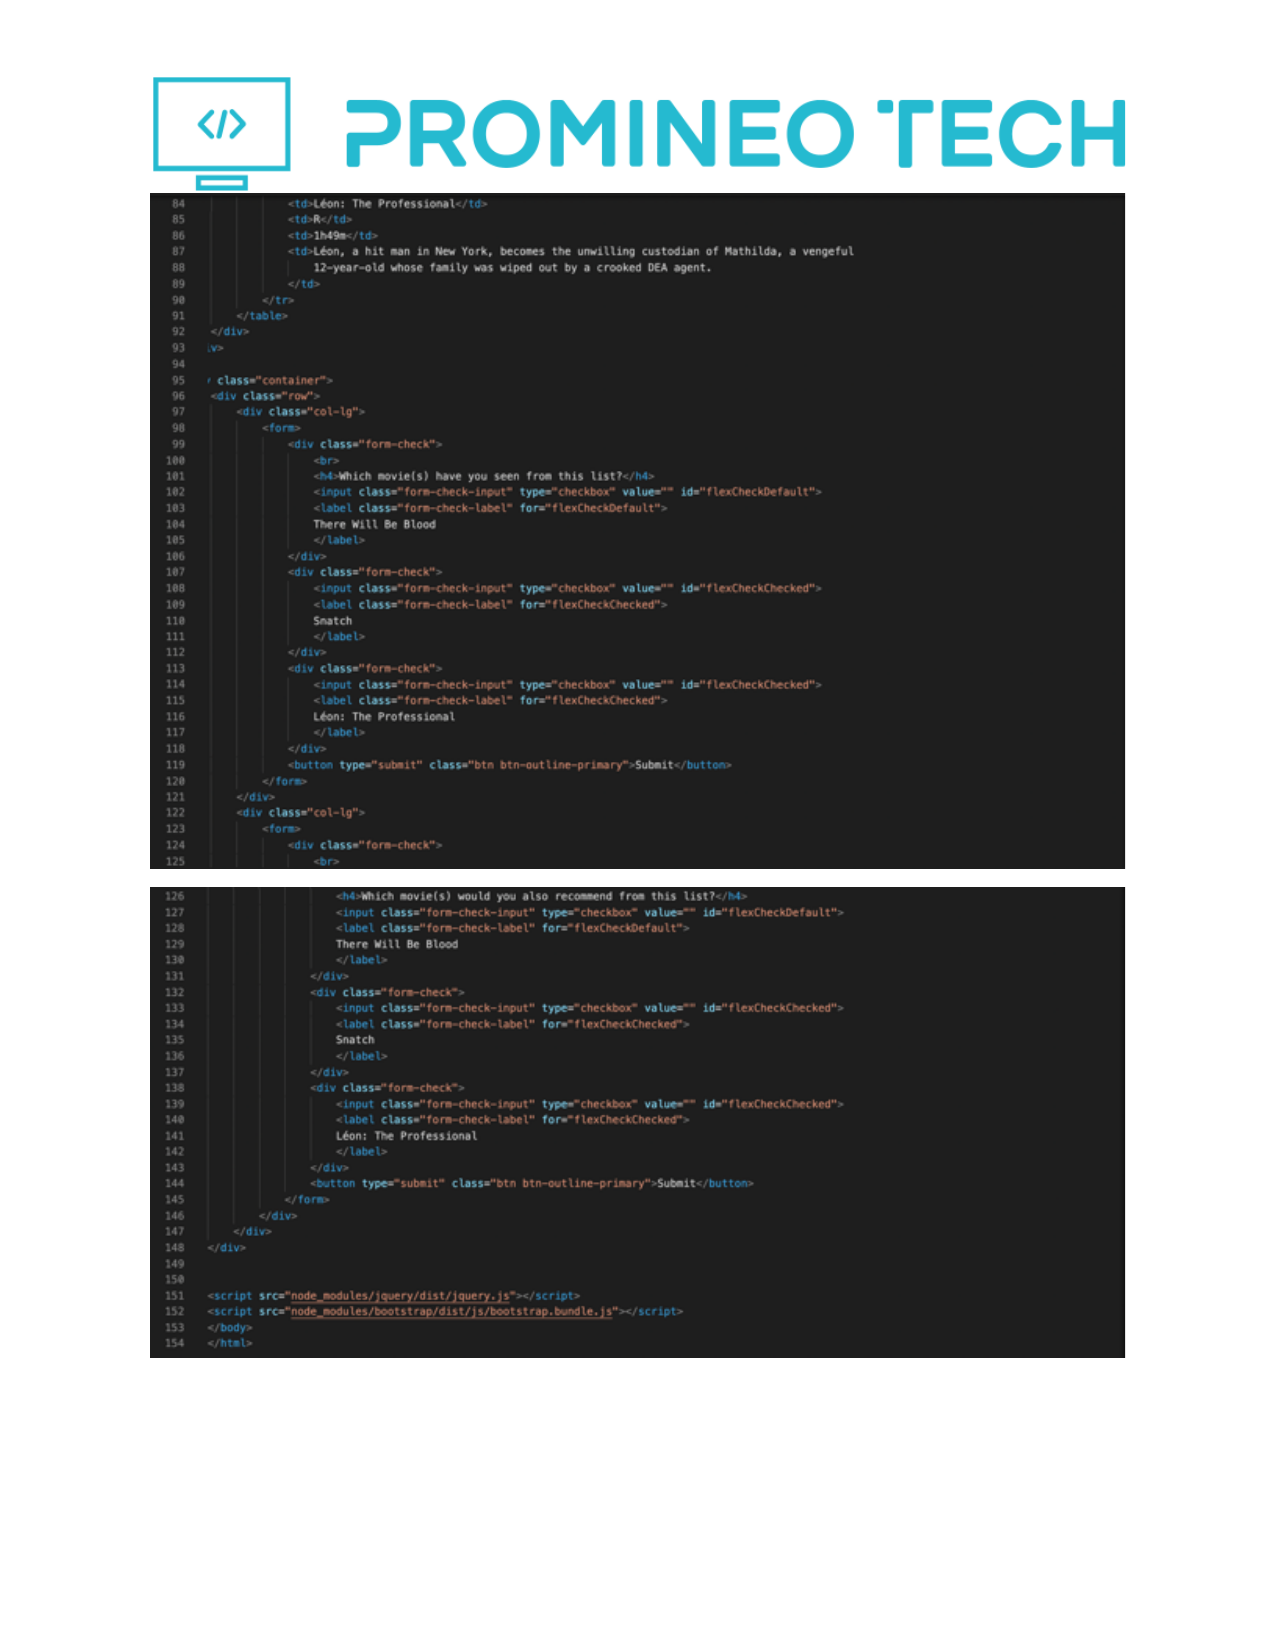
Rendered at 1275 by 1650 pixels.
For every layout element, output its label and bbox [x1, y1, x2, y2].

picture [150, 887, 1125, 1358]
picture [150, 75, 1125, 869]
